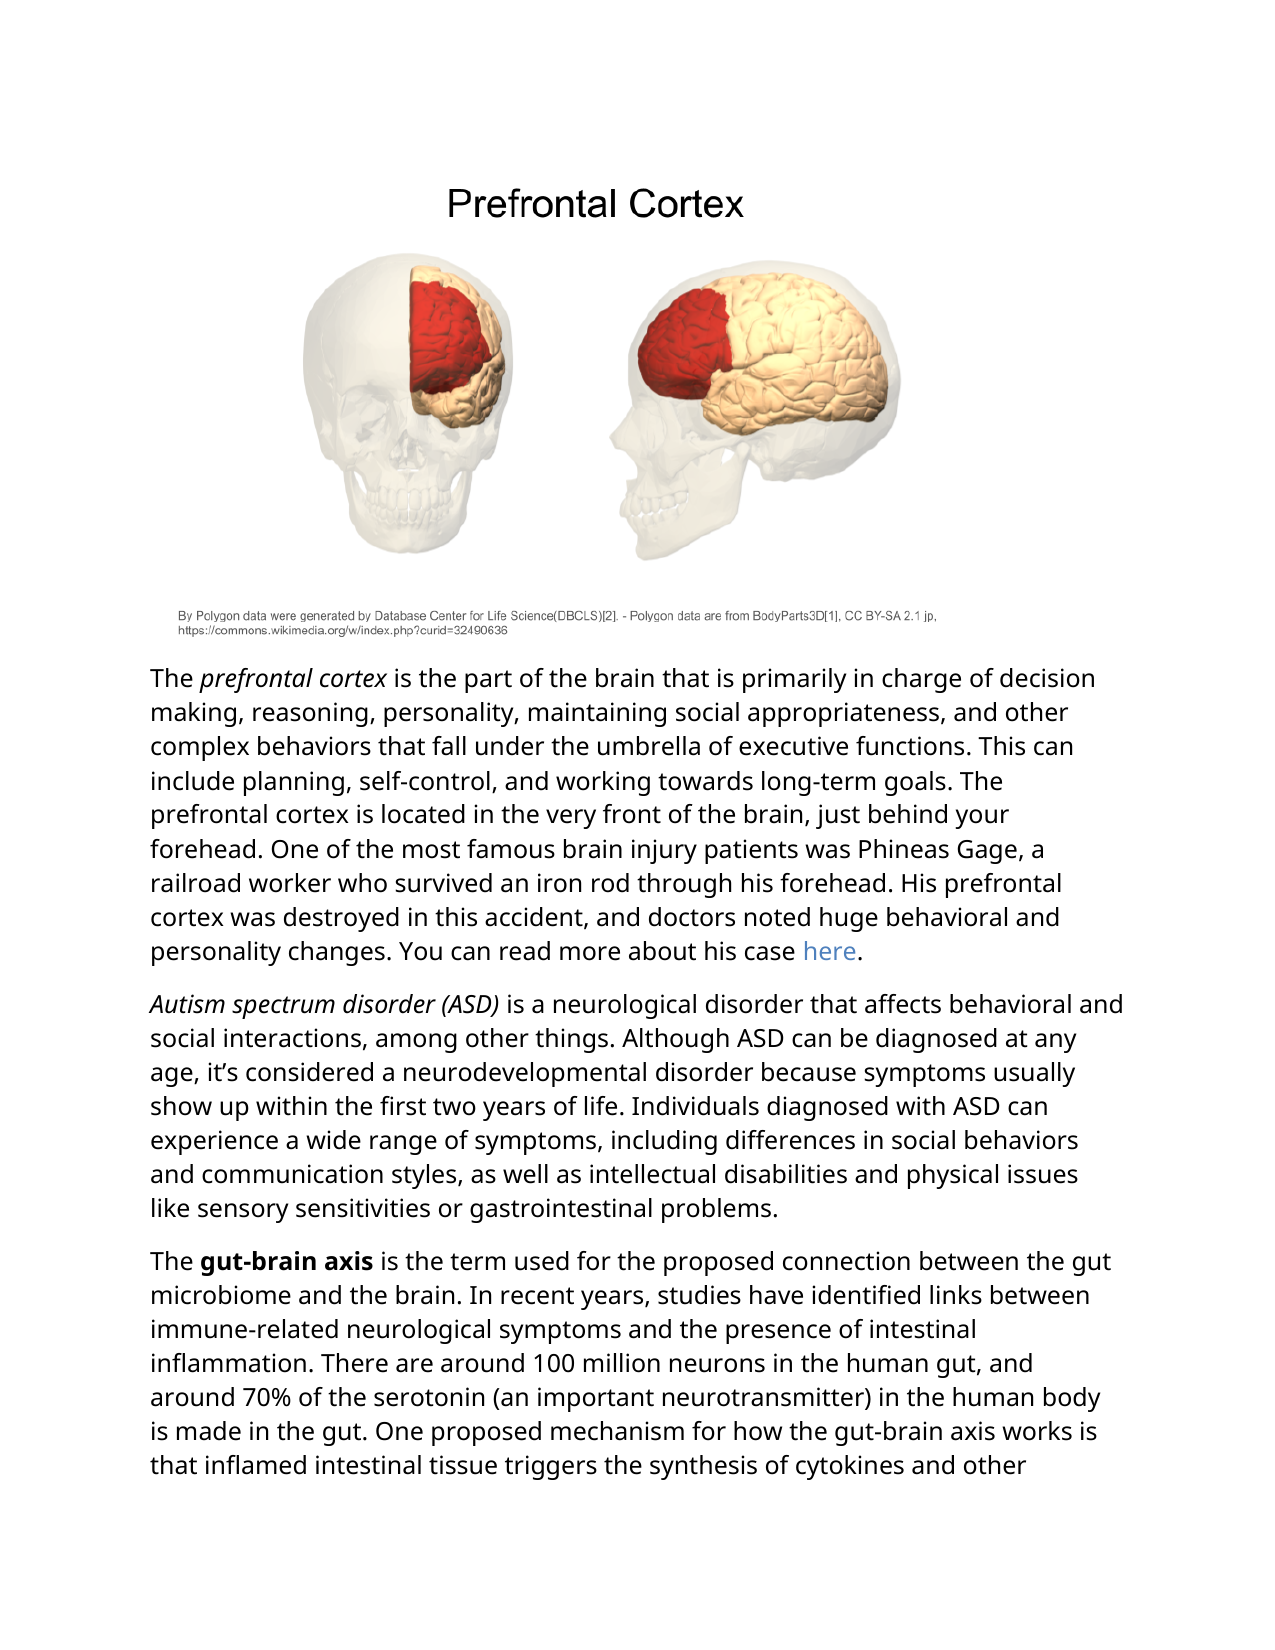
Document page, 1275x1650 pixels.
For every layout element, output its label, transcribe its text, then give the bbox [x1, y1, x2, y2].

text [150, 1243, 1125, 1482]
picture [168, 150, 1044, 643]
text The prefrontal cortex is the part of the brain that is primarily in charge of decision making, reasoning, personality, maintaining social appropriateness, and other complex behaviors that fall under the umbrella of executive functions. This can include planning, self-control, and working towards long-term goals. The prefrontal cortex is located in the very front of the brain, just behind your forehead. One of the most famous brain injury patients was Phineas Gage, a railroad worker who survived an iron rod through his forehead. His prefrontal cortex was destroyed in this accident, and doctors noted huge behavioral and personality changes. You can read more about his case here. [150, 661, 1125, 967]
text Autism spectrum disorder (ASD) is a neurological disorder that affects behavioral and social interactions, among other things. Although ASD can be diagnosed at any age, it’s considered a neurodevelopmental disorder because symptoms usually show up within the first two years of life. Individuals diagnosed with ASD can experience a wide range of symptoms, including differences in social behaviors and communication styles, as well as intellectual disabilities and physical issues like sensory sensitivities or gastrointestinal problems. [150, 986, 1125, 1225]
